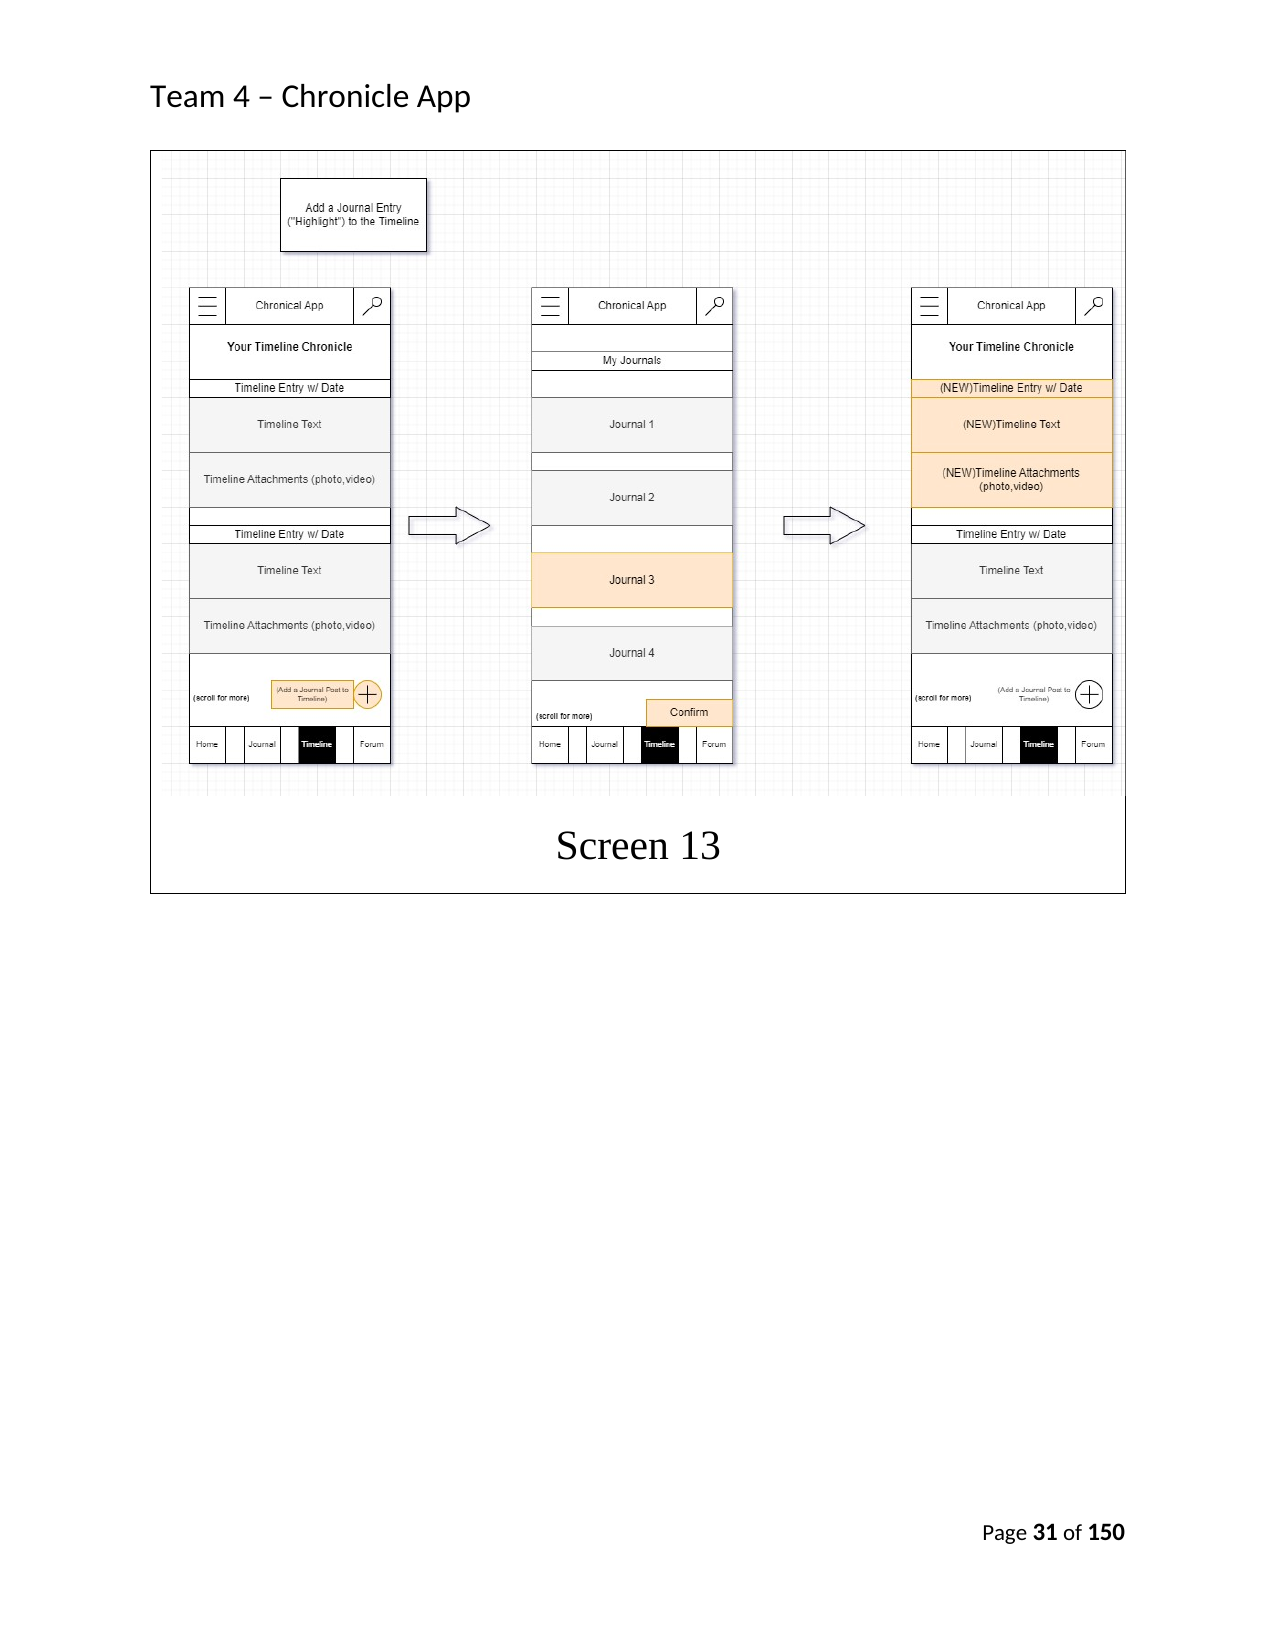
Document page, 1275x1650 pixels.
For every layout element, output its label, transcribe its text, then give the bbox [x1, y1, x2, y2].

picture [161, 151, 1126, 796]
table_cell Screen 13 [151, 151, 1125, 893]
